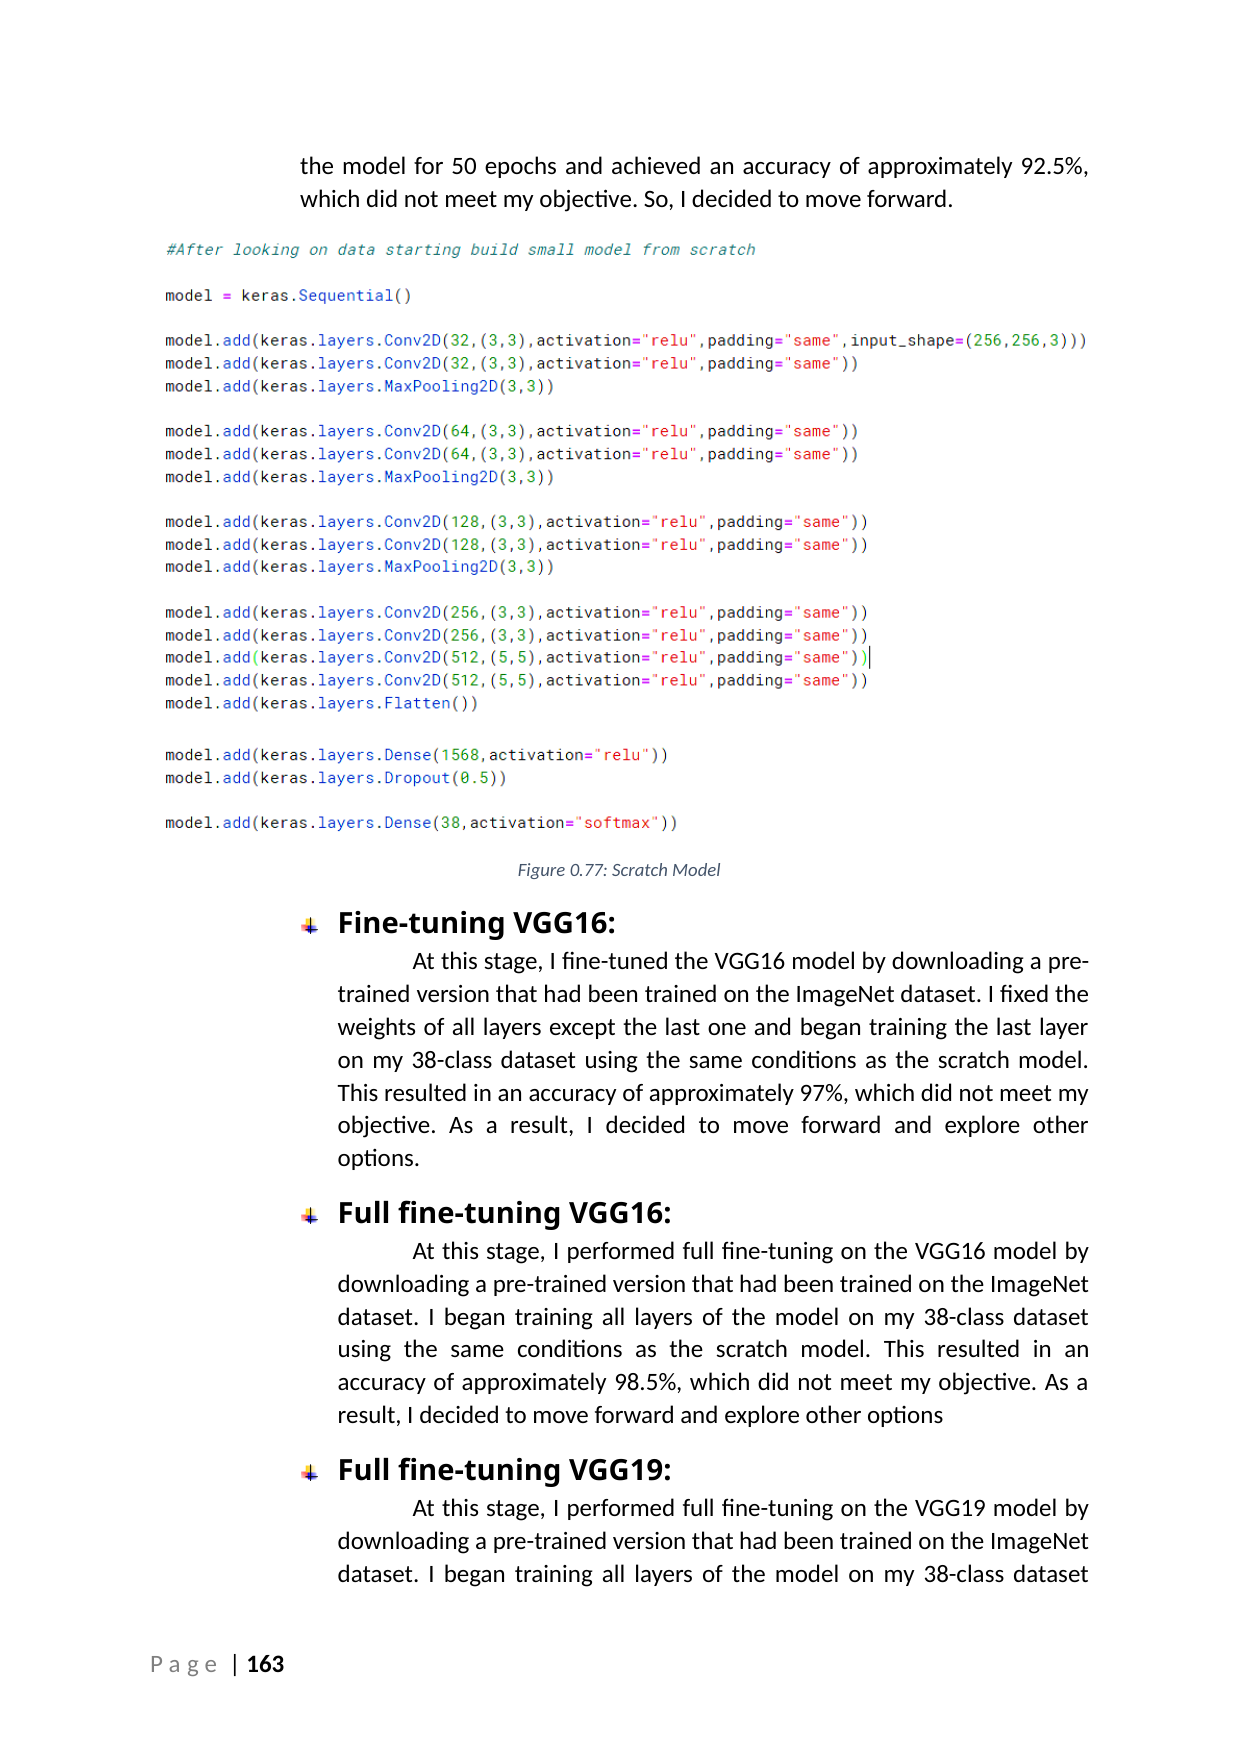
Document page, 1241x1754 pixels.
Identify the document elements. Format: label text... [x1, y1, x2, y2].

picture [301, 916, 318, 934]
text At this stage, I fine-tuned the VGG16 model by downloading a pre-trained version that had been trained on the ImageNet dataset. I fixed the weights of all layers except the last one and began training the last layer on my 38-class dataset using the same conditions as the scratch model. This resulted in an accuracy of approximately 97%, which did not meet my objective. As a result, I decided to move forward and explore other options. [337, 945, 1090, 1173]
picture [301, 1463, 318, 1481]
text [300, 150, 1090, 213]
subtitle Full fine-tuning VGG19: [300, 1449, 1090, 1489]
text At this stage, I performed full fine-tuning on the VGG16 model by downloading a pre-trained version that had been trained on the ImageNet dataset. I began training all layers of the model on my 38-class dataset using the same conditions as the scratch model. This resulted in an accuracy of approximately 98.5%, which did not meet my objective. As a result, I decided to move forward and explore other options [337, 1235, 1090, 1430]
subtitle Fine-tuning VGG16: [300, 902, 1090, 942]
picture [301, 1206, 318, 1224]
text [337, 1492, 1090, 1588]
picture [150, 232, 1091, 720]
subtitle Full fine-tuning VGG16: [300, 1192, 1090, 1232]
picture [150, 739, 1091, 838]
